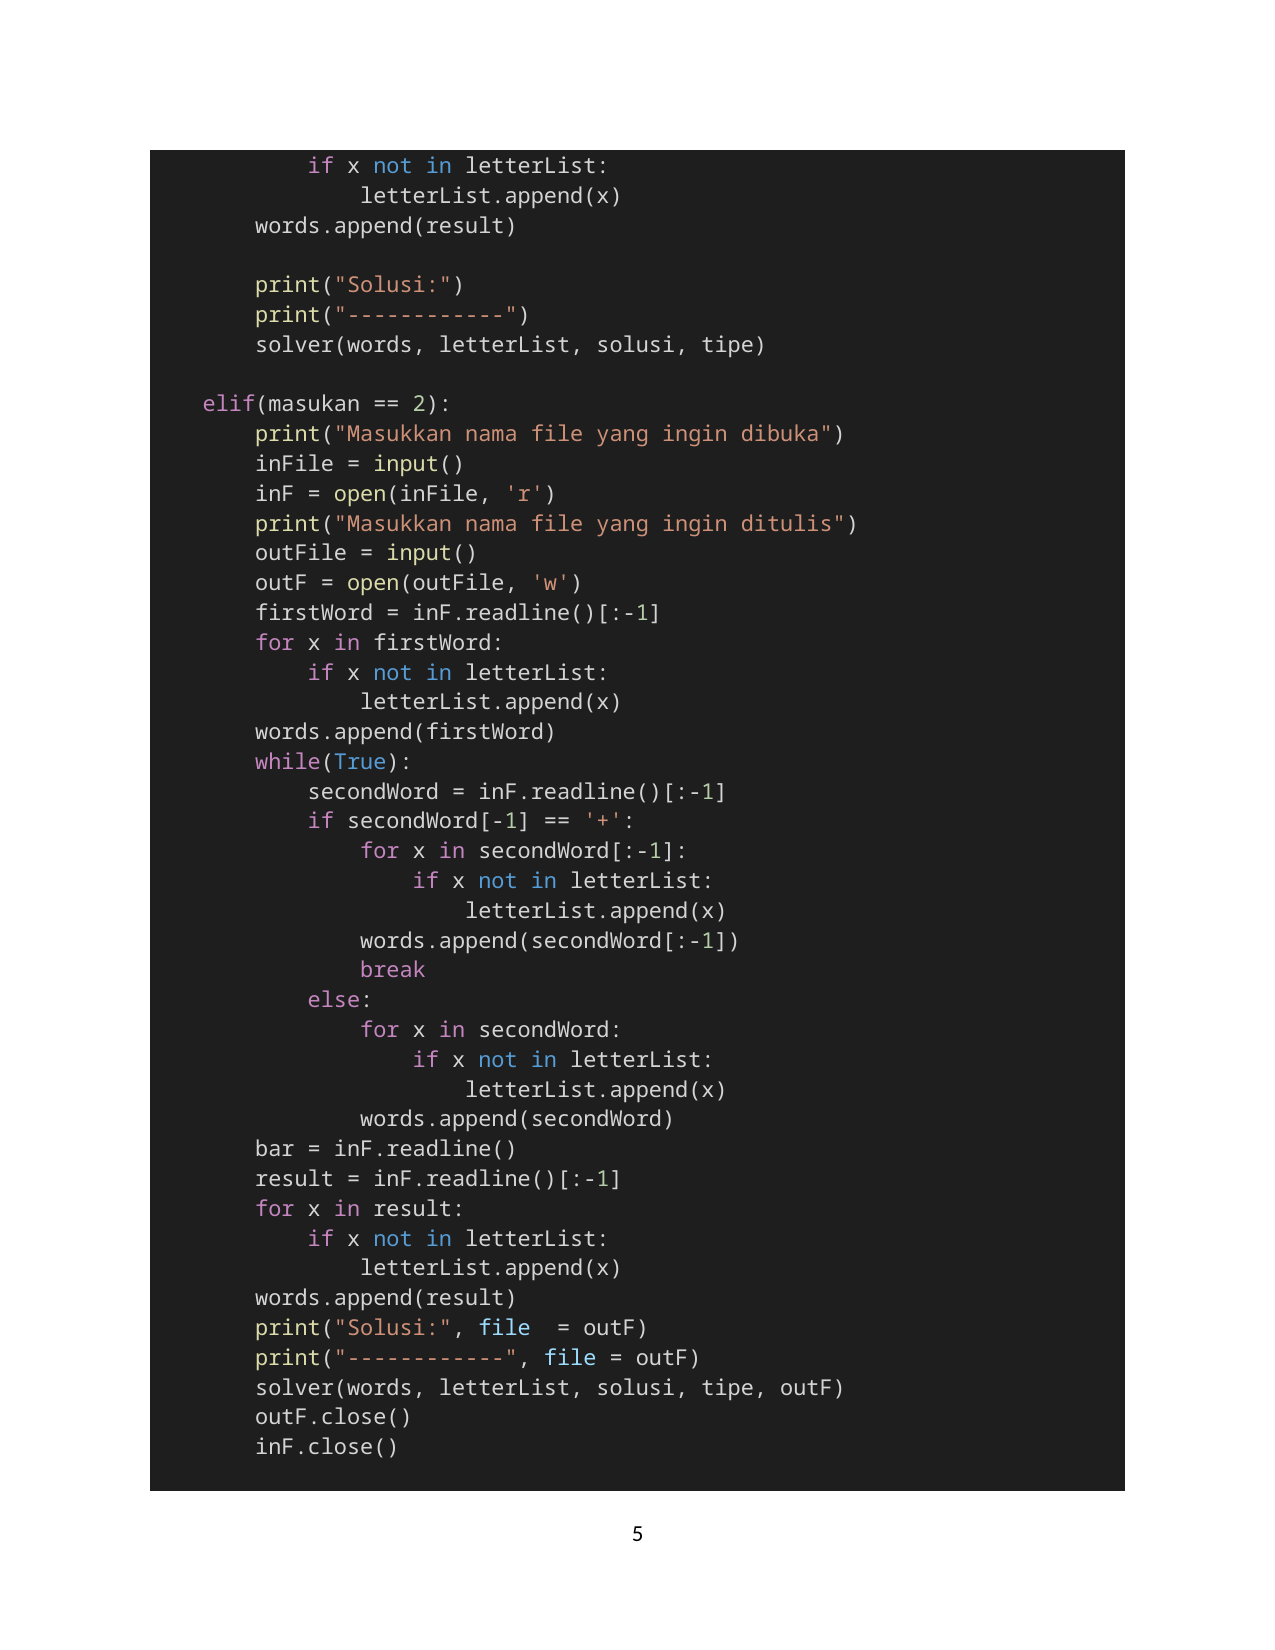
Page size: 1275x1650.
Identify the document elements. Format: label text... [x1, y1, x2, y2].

text for x in result: [150, 1193, 1125, 1222]
text letterList.append(x) [150, 180, 1125, 209]
text words.append(firstWord) [150, 716, 1125, 746]
text break [150, 954, 1125, 984]
text words.append(secondWord[:-1]) [150, 924, 1125, 954]
text secondWord = inF.readline()[:-1] [150, 776, 1125, 805]
text result = inF.readline()[:-1] [150, 1163, 1125, 1193]
text elif(masukan == 2): [150, 388, 1125, 418]
text if x not in letterList: [150, 656, 1125, 686]
text words.append(result) [150, 1282, 1125, 1312]
text for x in secondWord[:-1]: [150, 835, 1125, 865]
text letterList.append(x) [150, 895, 1125, 924]
text bar = inF.readline() [150, 1133, 1125, 1163]
text solver(words, letterList, solusi, tipe) [150, 329, 1125, 358]
text if x not in letterList: [150, 865, 1125, 895]
text if x not in letterList: [150, 150, 1125, 180]
text firstWord = inF.readline()[:-1] [150, 597, 1125, 627]
text while(True): [150, 746, 1125, 776]
text if secondWord[-1] == '+': [150, 805, 1125, 835]
text letterList.append(x) [150, 1252, 1125, 1282]
text print("Solusi:") [150, 269, 1125, 299]
text print("------------", file = outF) [150, 1342, 1125, 1371]
text outFile = input() [150, 537, 1125, 567]
text print("------------") [150, 299, 1125, 329]
text else: [150, 984, 1125, 1014]
text words.append(secondWord) [150, 1103, 1125, 1133]
text letterList.append(x) [150, 1073, 1125, 1103]
text if x not in letterList: [150, 1044, 1125, 1073]
text for x in secondWord: [150, 1014, 1125, 1044]
text letterList.append(x) [150, 686, 1125, 716]
text inF.close() [150, 1431, 1125, 1461]
text print("Masukkan nama file yang ingin ditulis") [150, 507, 1125, 537]
text inF = open(inFile, 'r') [150, 478, 1125, 507]
text solver(words, letterList, solusi, tipe, outF) [150, 1371, 1125, 1401]
text words.append(result) [150, 209, 1125, 239]
text if x not in letterList: [150, 1222, 1125, 1252]
text print("Masukkan nama file yang ingin dibuka") [150, 418, 1125, 448]
text print("Solusi:", file = outF) [150, 1312, 1125, 1342]
text outF.close() [150, 1401, 1125, 1431]
text inFile = input() [150, 448, 1125, 478]
text for x in firstWord: [150, 627, 1125, 656]
text outF = open(outFile, 'w') [150, 567, 1125, 597]
